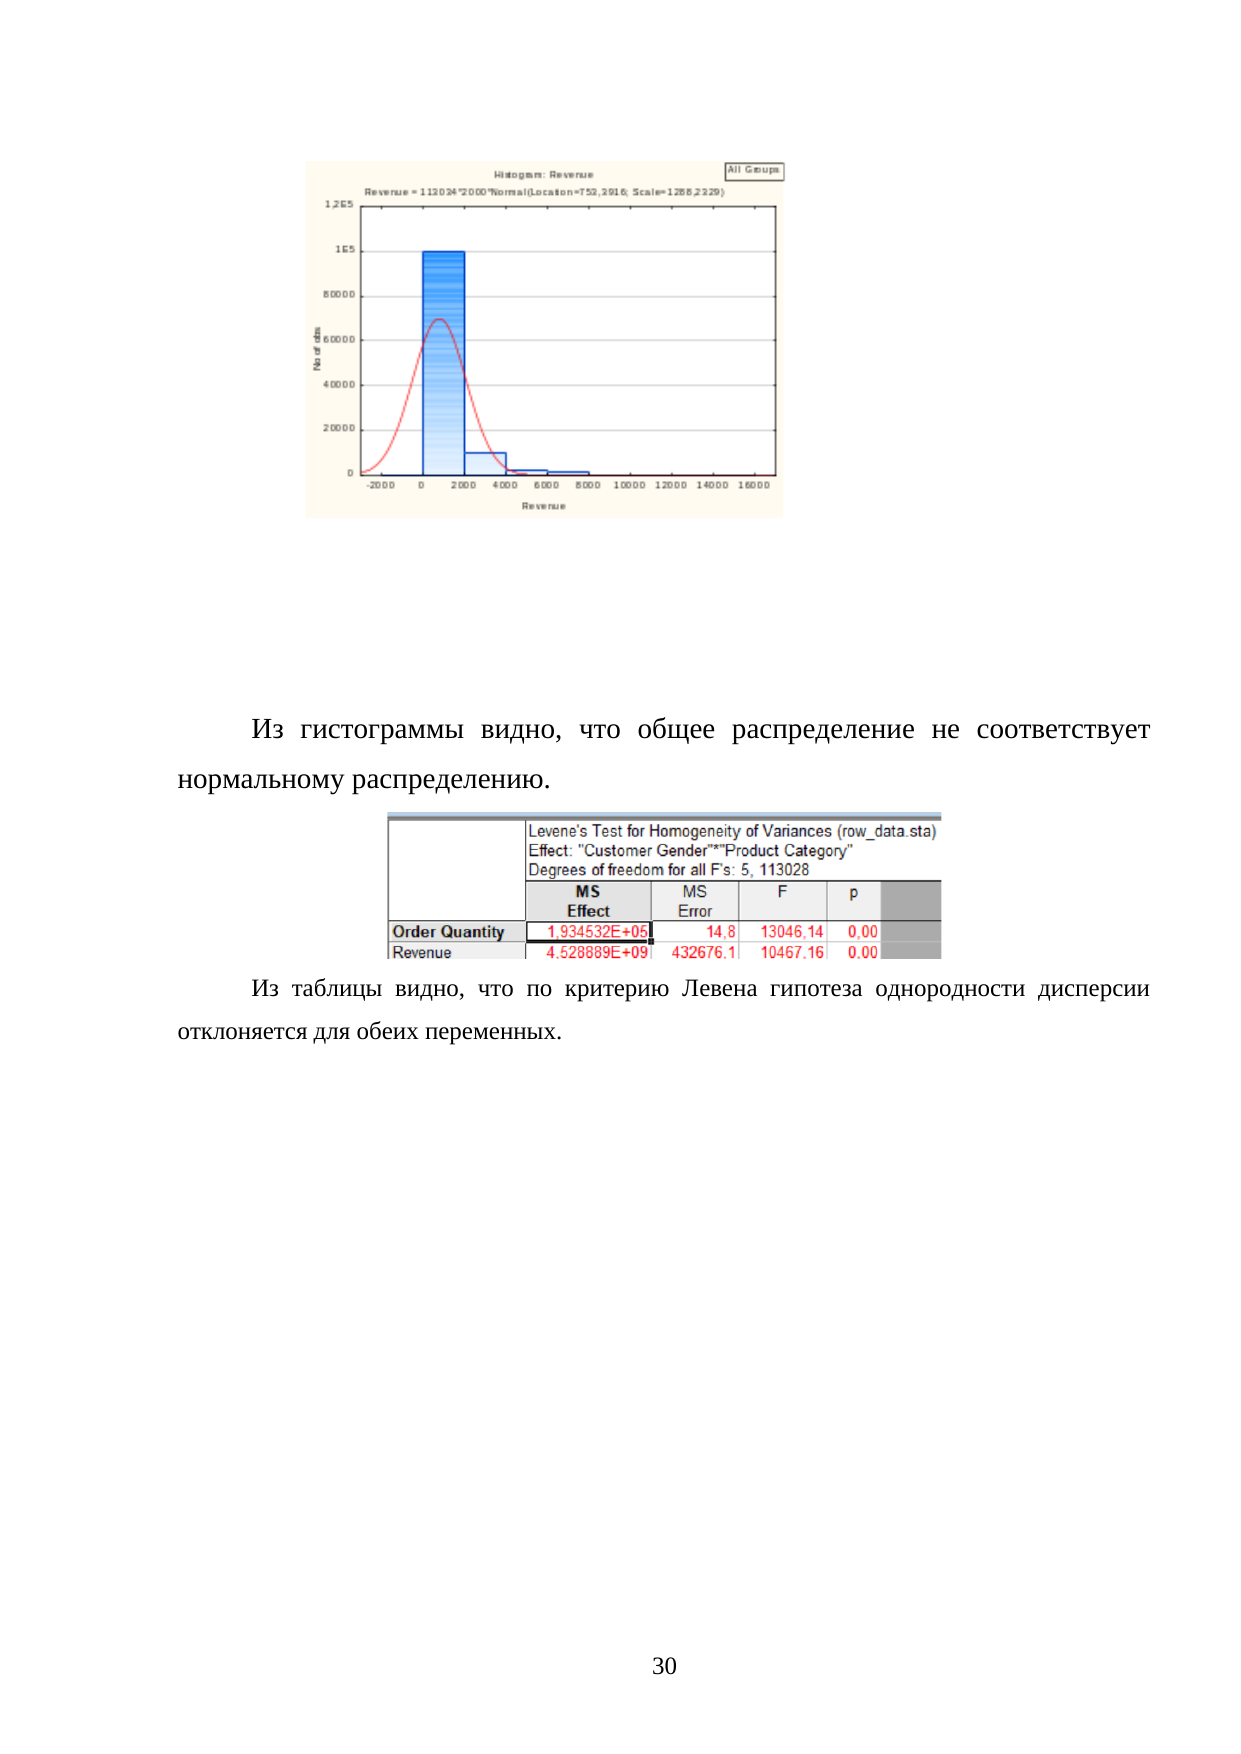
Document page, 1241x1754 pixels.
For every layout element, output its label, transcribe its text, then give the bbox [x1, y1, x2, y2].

text Из таблицы видно, что по критерию Левена гипотеза однородности дисперсии отклоняется для обеих переменных. [177, 973, 1152, 1045]
text Из гистограммы видно, что общее распределение не соответствует нормальному распределению. [177, 711, 1152, 795]
picture [387, 812, 942, 959]
